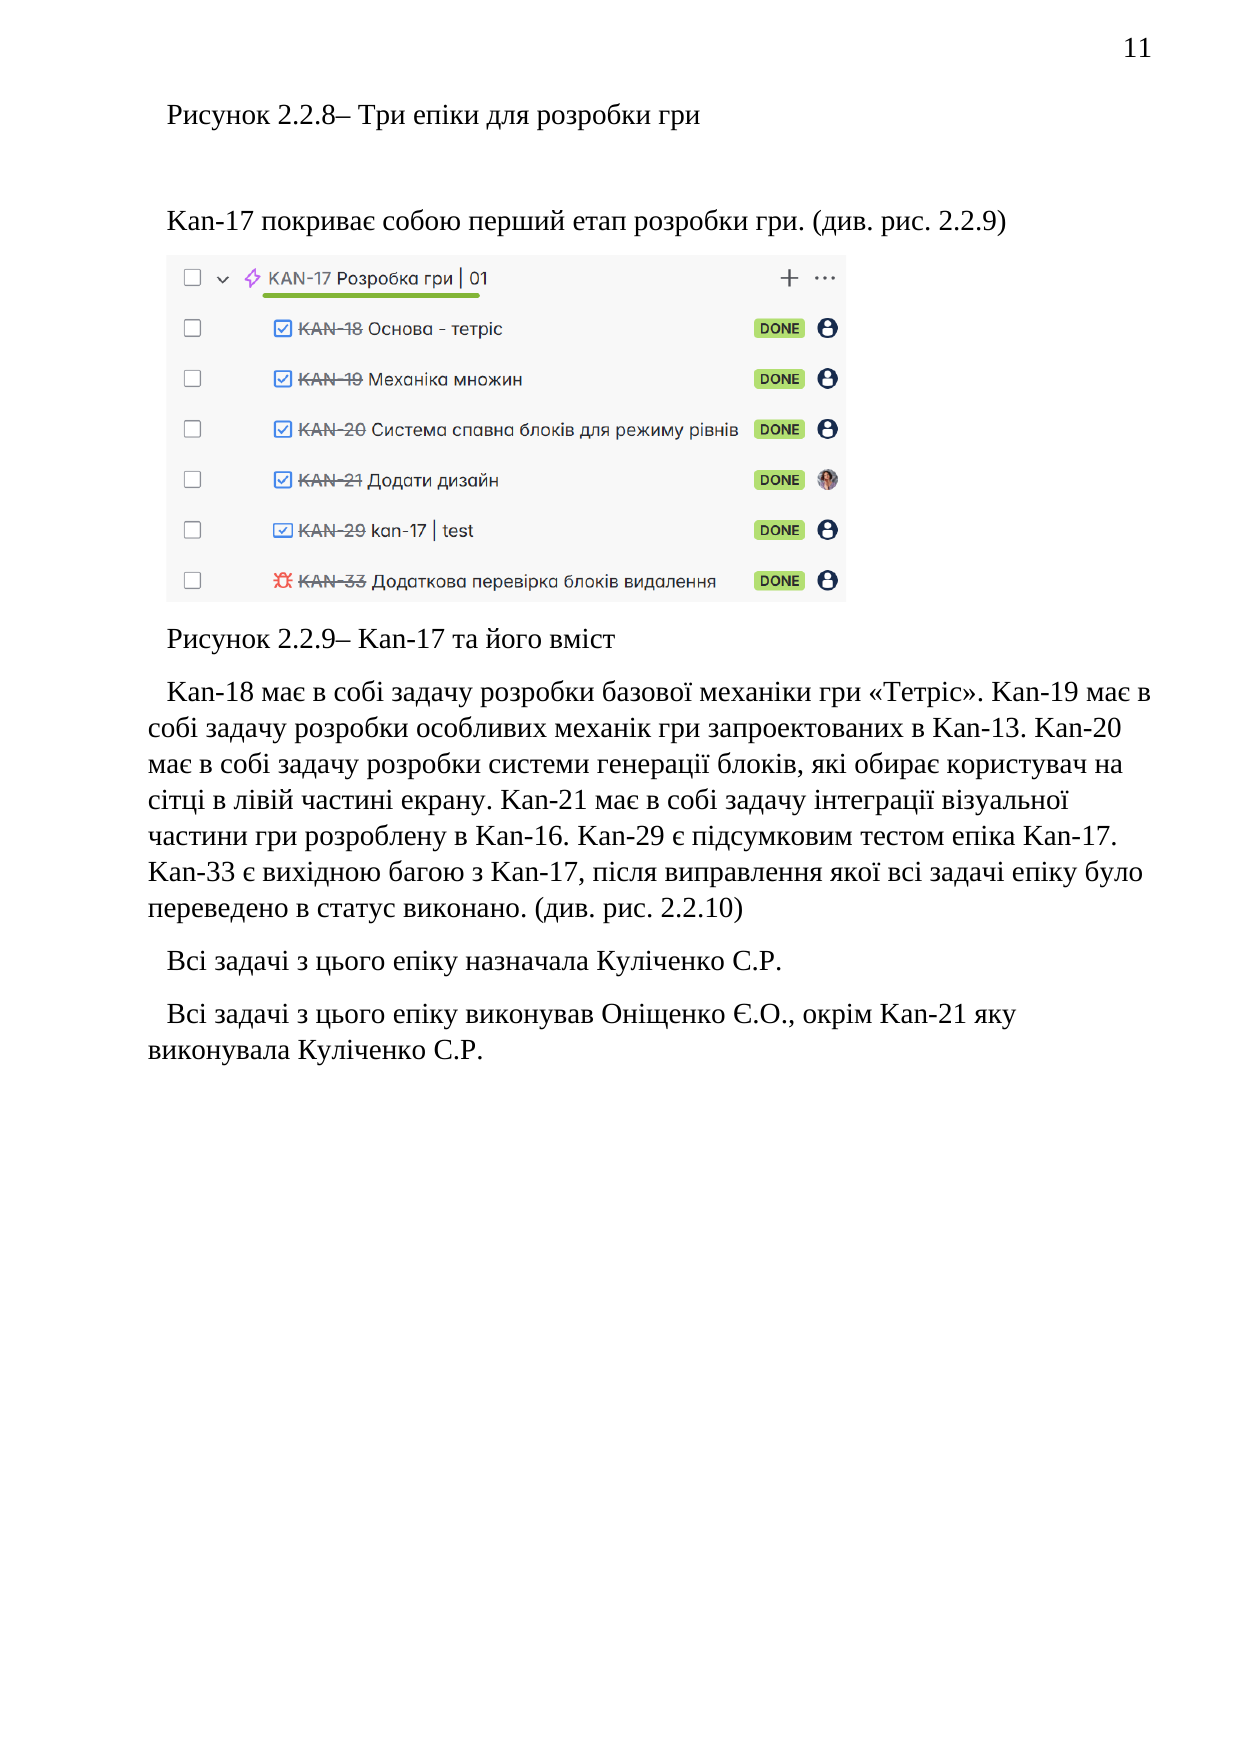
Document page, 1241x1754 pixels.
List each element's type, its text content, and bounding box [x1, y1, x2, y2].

text Kan-18 має в собі задачу розробки базової механіки гри «Тетріс». Kan-19 має в собі задачу розробки особливих механік гри запроектованих в Kan-13. Kan-20 має в собі задачу розробки системи генерації блоків, які обирає користувач на сітці в лівій частині екрану. Kan-21 має в собі задачу інтеграції візуальної частини гри розроблену в Kan-16. Kan-29 є підсумковим тестом епіка Kan-17. Kan-33 є вихідною багою з Kan-17, після виправлення якої всі задачі епіку було переведено в статус виконано. (див. рис. 2.2.10) [148, 674, 1152, 924]
text Рисунок 2.2.9– Kan-17 та його вміст [148, 621, 1152, 654]
text Всі задачі з цього епіку назначала Куліченко С.Р. [148, 943, 1152, 977]
text Kan-17 покриває собою перший етап розробки гри. (див. рис. 2.2.9) [148, 203, 1152, 236]
text Рисунок 2.2.8– Три епіки для розробки гри [148, 97, 1152, 131]
picture [166, 255, 847, 602]
text Всі задачі з цього епіку виконував Оніщенко Є.О., окрім Kan-21 яку виконувала Куліченко С.Р. [148, 996, 1152, 1066]
